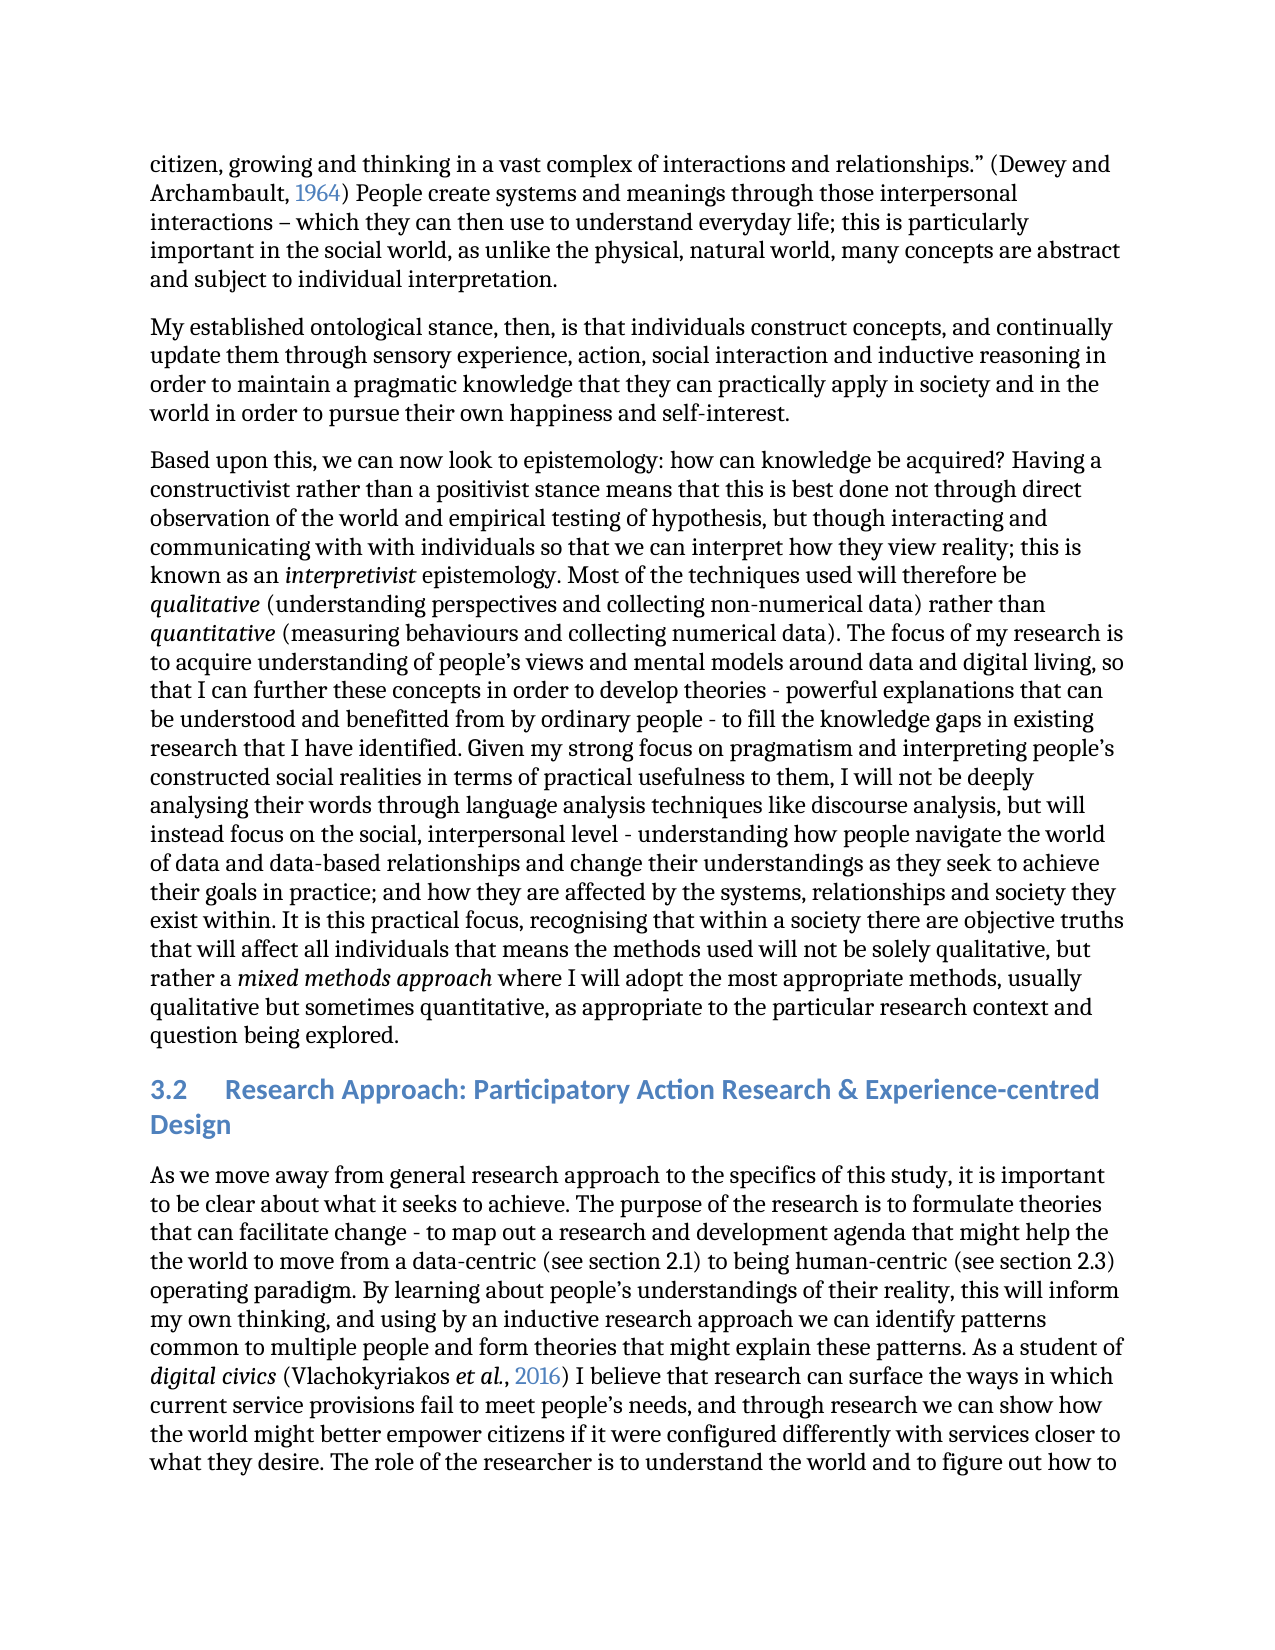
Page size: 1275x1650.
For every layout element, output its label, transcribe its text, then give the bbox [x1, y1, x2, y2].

text Based upon this, we can now look to epistemology: how can knowledge be acquired? Having a constructivist rather than a positivist stance means that this is best done not through direct observation of the world and empirical testing of hypothesis, but though interacting and communicating with with individuals so that we can interpret how they view reality; this is known as an interpretivist epistemology. Most of the techniques used will therefore be qualitative (understanding perspectives and collecting non-numerical data) rather than quantitative (measuring behaviours and collecting numerical data). The focus of my research is to acquire understanding of people’s views and mental models around data and digital living, so that I can further these concepts in order to develop theories - powerful explanations that can be understood and benefitted from by ordinary people - to fill the knowledge gaps in existing research that I have identified. Given my strong focus on pragmatism and interpreting people’s constructed social realities in terms of practical usefulness to them, I will not be deeply analysing their words through language analysis techniques like discourse analysis, but will instead focus on the social, interpersonal level - understanding how people navigate the world of data and data-based relationships and change their understandings as they seek to achieve their goals in practice; and how they are affected by the systems, relationships and society they exist within. It is this practical focus, recognising that within a society there are objective truths that will affect all individuals that means the methods used will not be solely qualitative, but rather a mixed methods approach where I will adopt the most appropriate methods, usually qualitative but sometimes quantitative, as appropriate to the particular research context and question being explored. [150, 446, 1125, 1050]
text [150, 1161, 1125, 1477]
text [150, 150, 1125, 294]
subtitle 3.2 Research Approach: Participatory Action Research & Experience-centred Design [150, 1071, 1125, 1142]
text My established ontological stance, then, is that individuals construct concepts, and continually update them through sensory experience, action, social interaction and inductive reasoning in order to maintain a pragmatic knowledge that they can practically apply in society and in the world in order to pursue their own happiness and self-interest. [150, 312, 1125, 427]
